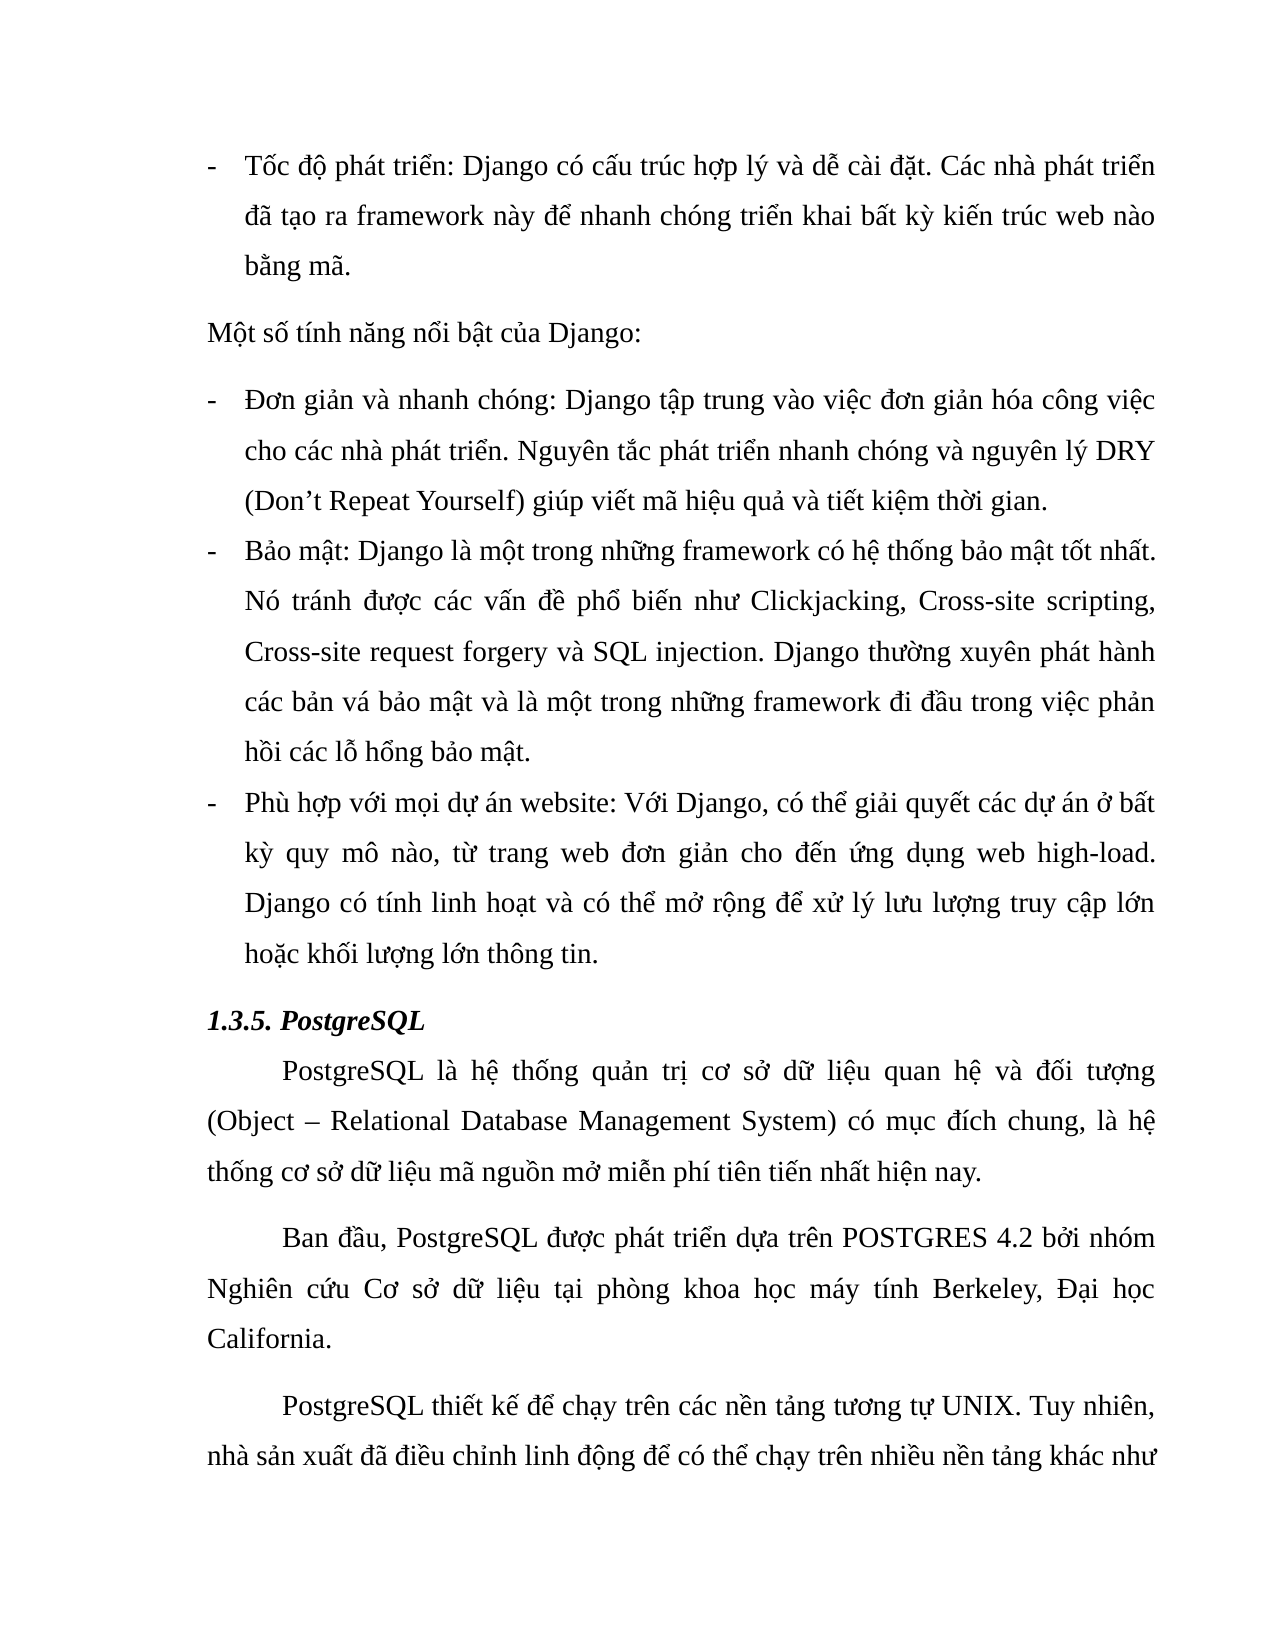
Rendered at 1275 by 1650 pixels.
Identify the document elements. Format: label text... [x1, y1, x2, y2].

list Phù hợp với mọi dự án website: Với Django, có thể giải quyết các dự án ở bất kỳ quy mô nào, từ trang web đơn giản cho đến ứng dụng web high-load. Django có tính linh hoạt và có thể mở rộng để xử lý lưu lượng truy cập lớn hoặc khối lượng lớn thông tin. [207, 785, 1157, 969]
list Tốc độ phát triển: Django có cấu trúc hợp lý và dễ cài đặt. Các nhà phát triển đã tạo ra framework này để nhanh chóng triển khai bất kỳ kiến trúc web nào bằng mã. [207, 148, 1157, 282]
list Bảo mật: Django là một trong những framework có hệ thống bảo mật tốt nhất. Nó tránh được các vấn đề phổ biến như Clickjacking, Cross-site scripting, Cross-site request forgery và SQL injection. Django thường xuyên phát hành các bản vá bảo mật và là một trong những framework đi đầu trong việc phản hồi các lỗ hổng bảo mật. [207, 533, 1157, 768]
text Ban đầu, PostgreSQL được phát triển dựa trên POSTGRES 4.2 bởi nhóm Nghiên cứu Cơ sở dữ liệu tại phòng khoa học máy tính Berkeley, Đại học California. [207, 1221, 1157, 1355]
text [207, 1388, 1157, 1472]
text PostgreSQL là hệ thống quản trị cơ sở dữ liệu quan hệ và đối tượng (Object – Relational Database Management System) có mục đích chung, là hệ thống cơ sở dữ liệu mã nguồn mở miễn phí tiên tiến nhất hiện nay. [207, 1053, 1157, 1187]
subtitle . PostgreSQL [207, 1003, 1157, 1036]
text Một số tính năng nổi bật của Django: [207, 315, 1157, 349]
list Đơn giản và nhanh chóng: Django tập trung vào việc đơn giản hóa công việc cho các nhà phát triển. Nguyên tắc phát triển nhanh chóng và nguyên lý DRY (Don’t Repeat Yourself) giúp viết mã hiệu quả và tiết kiệm thời gian. [207, 382, 1157, 516]
